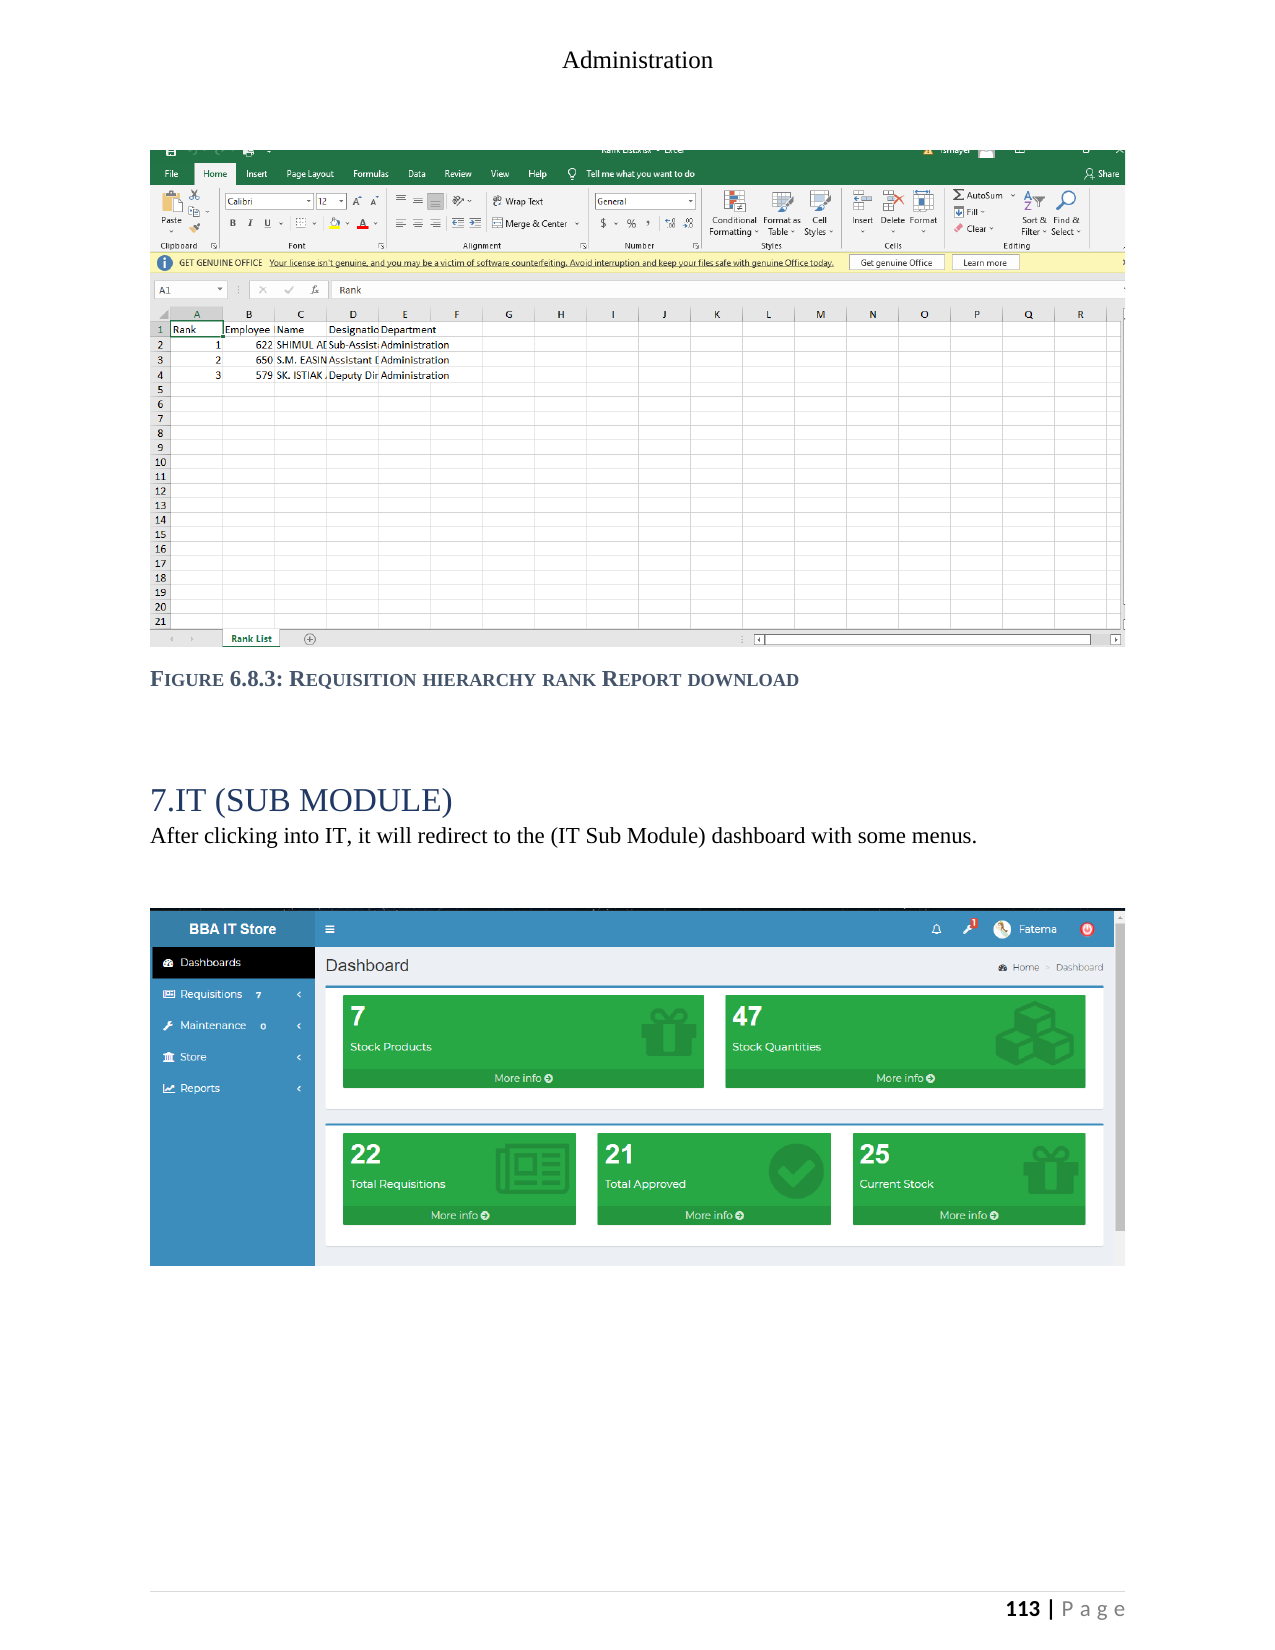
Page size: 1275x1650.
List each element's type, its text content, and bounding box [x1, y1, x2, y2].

text Figure 6.8.3: Requisition hierarchy rank Report download [150, 665, 1125, 691]
picture [150, 908, 1125, 1266]
subtitle 7.IT (SUB MODULE) [150, 780, 1125, 818]
text After clicking into IT, it will redirect to the (IT Sub Module) dashboard with some menus. [150, 822, 1125, 849]
picture [150, 150, 1125, 647]
